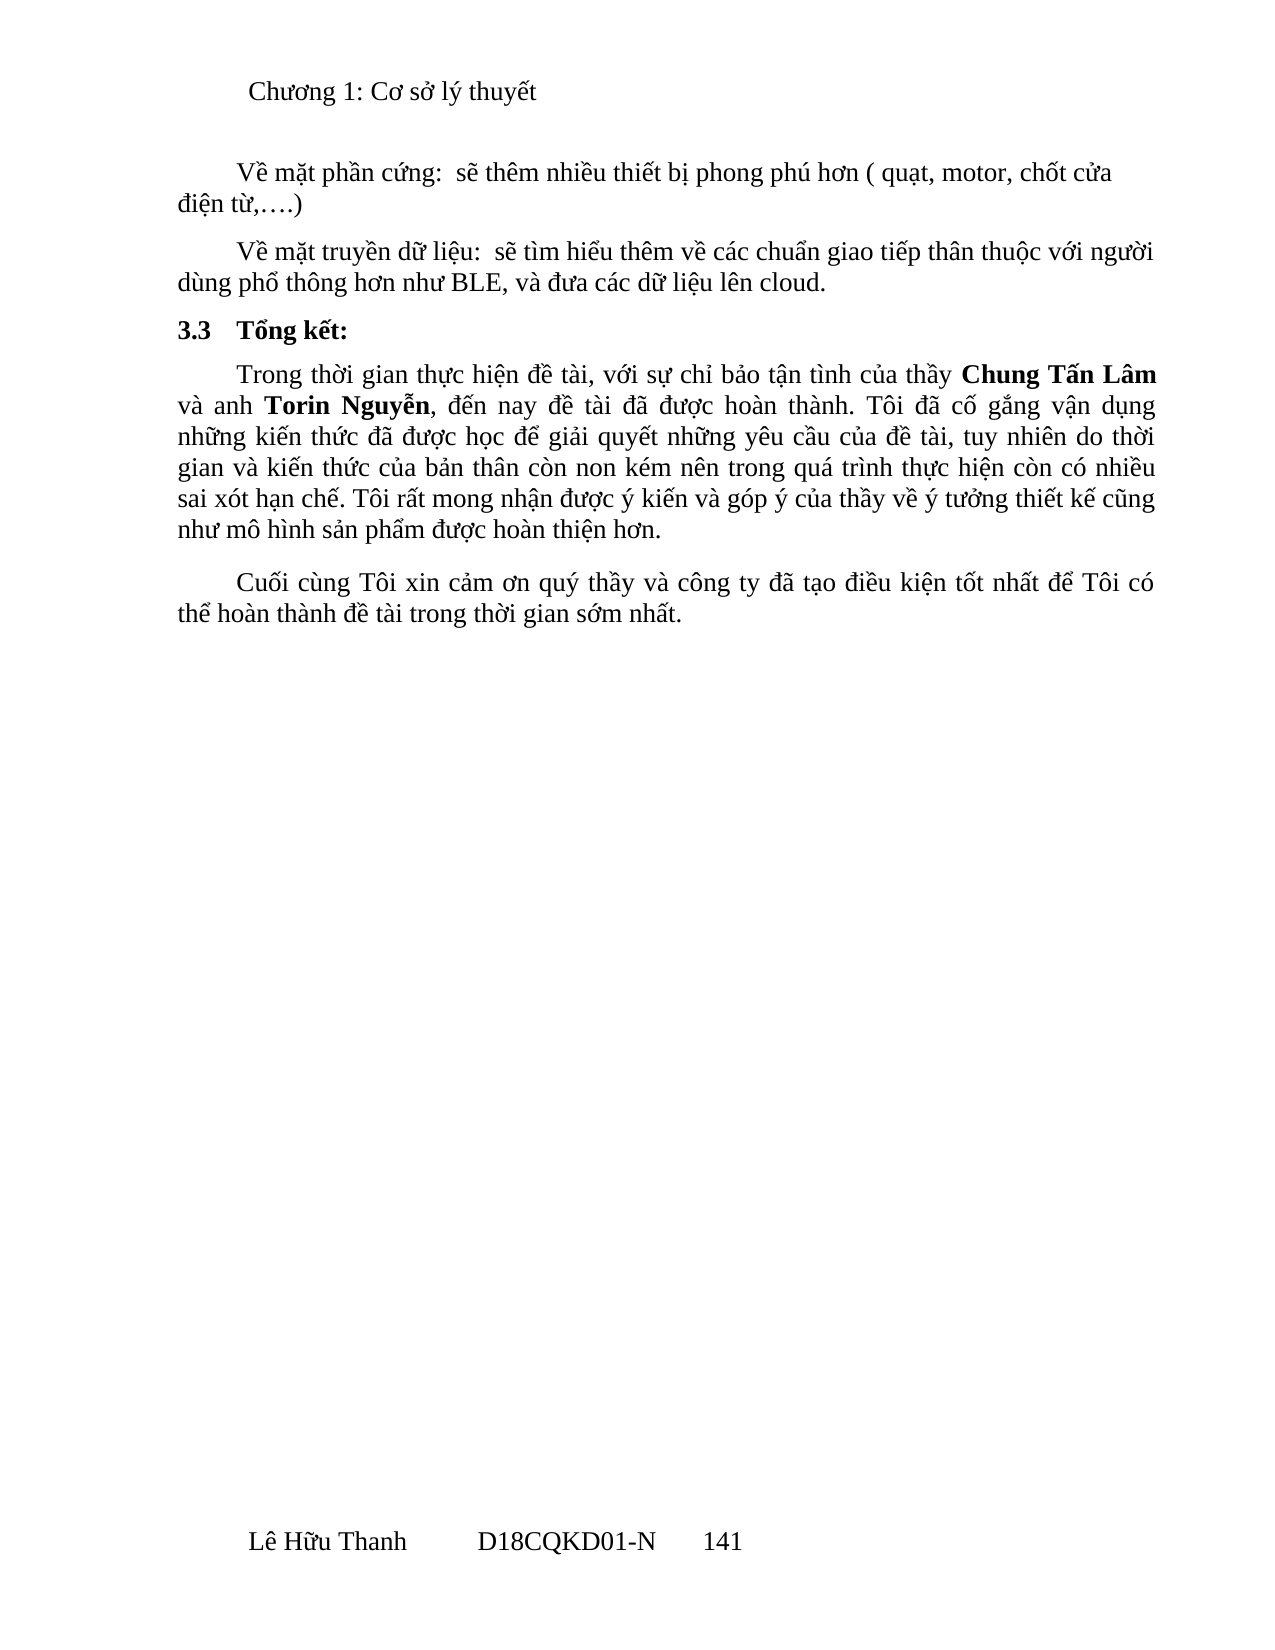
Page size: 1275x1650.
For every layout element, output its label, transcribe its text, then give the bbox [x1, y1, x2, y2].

text Cuối cùng Tôi xin cảm ơn quý thầy và công ty đã tạo điều kiện tốt nhất để Tôi có thể hoàn thành đề tài trong thời gian sớm nhất. [177, 566, 1157, 628]
text Trong thời gian thực hiện đề tài, với sự chỉ bảo tận tình của thầy Chung Tấn Lâm và anh Torin Nguyễn, đến nay đề tài đã được hoàn thành. Tôi đã cố gắng vận dụng những kiến thức đã được học để giải quyết những yêu cầu của đề tài, tuy nhiên do thời gian và kiến thức của bản thân còn non kém nên trong quá trình thực hiện còn có nhiều sai xót hạn chế. Tôi rất mong nhận được ý kiến và góp ý của thầy về ý tưởng thiết kế cũng như mô hình sản phẩm được hoàn thiện hơn. [177, 358, 1157, 545]
text Về mặt phần cứng: sẽ thêm nhiều thiết bị phong phú hơn ( quạt, motor, chốt cửa điện từ,….) [177, 156, 1157, 219]
subtitle Tổng kết: [177, 314, 1157, 345]
text Về mặt truyền dữ liệu: sẽ tìm hiểu thêm về các chuẩn giao tiếp thân thuộc với người dùng phổ thông hơn như BLE, và đưa các dữ liệu lên cloud. [177, 235, 1157, 298]
